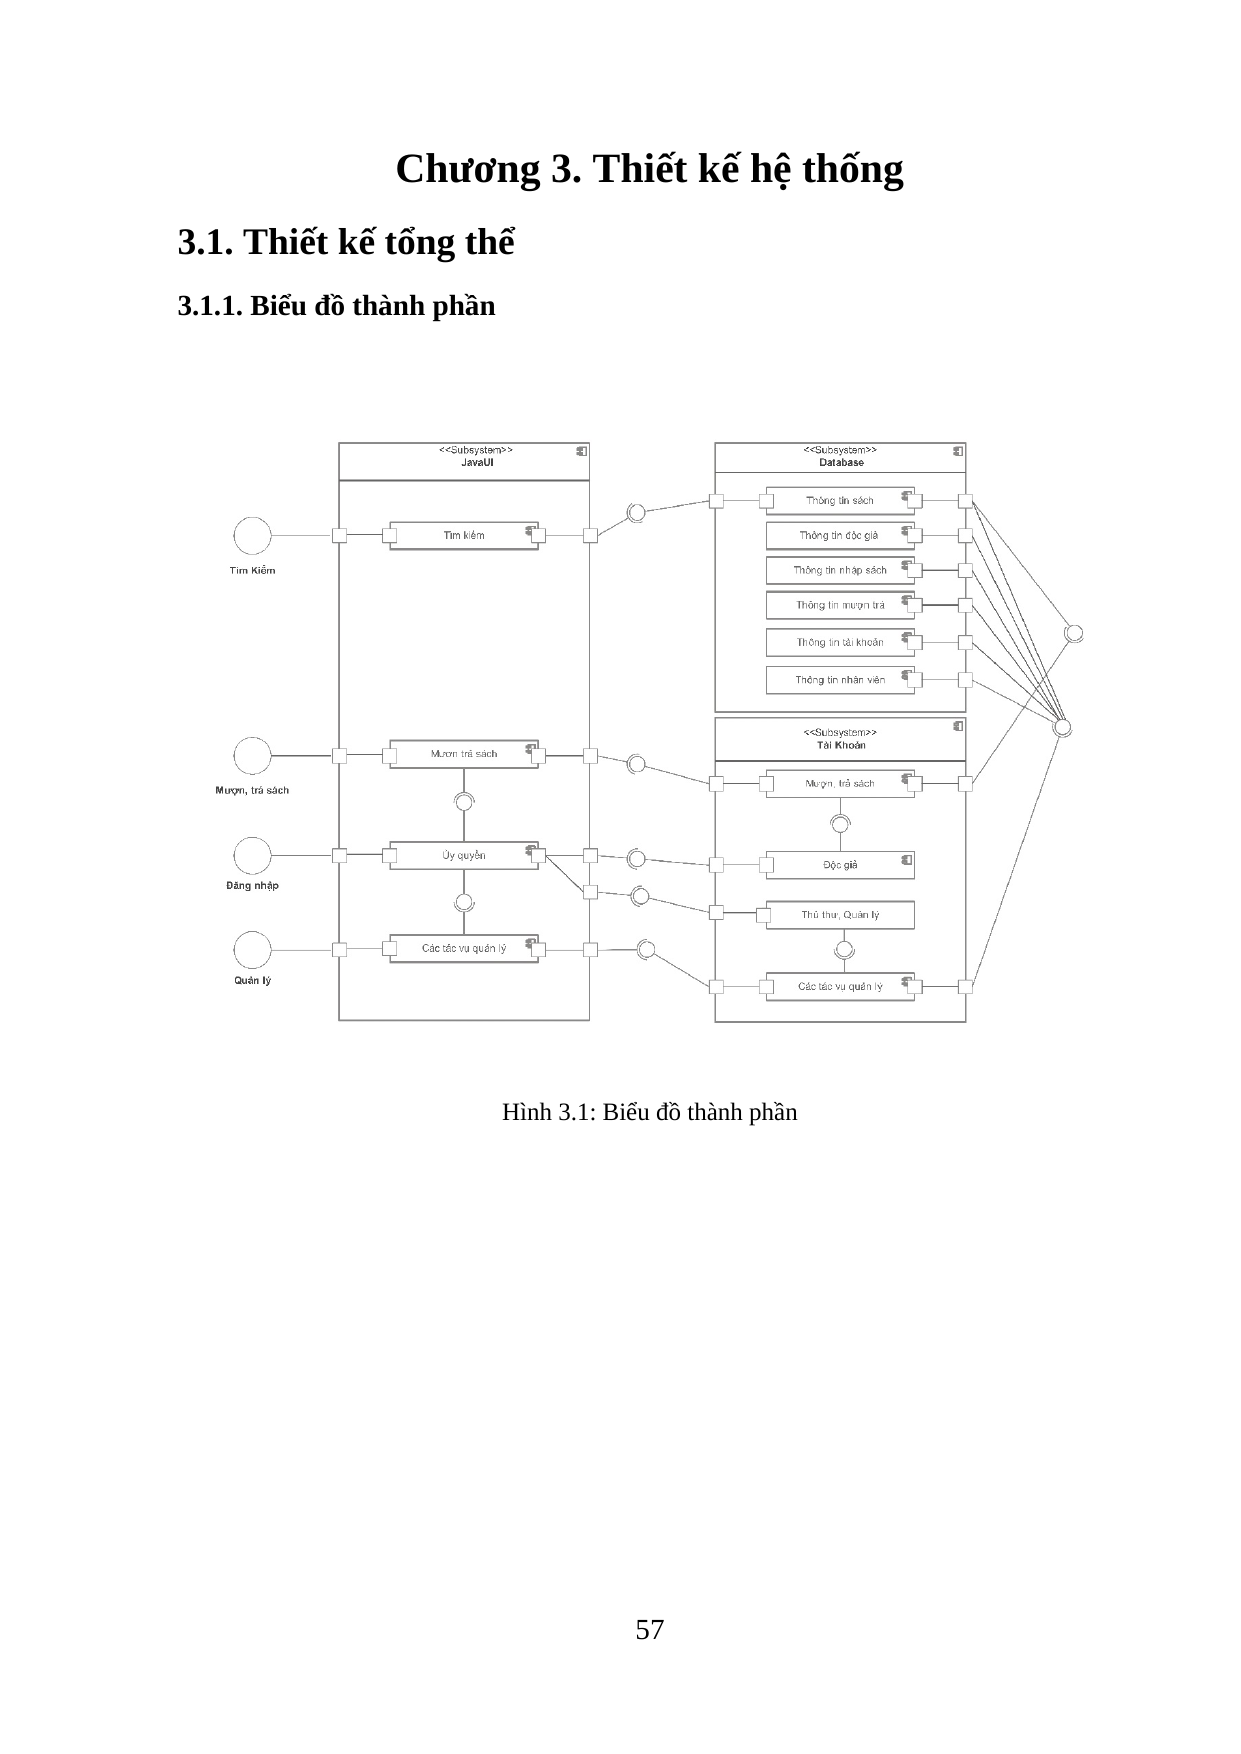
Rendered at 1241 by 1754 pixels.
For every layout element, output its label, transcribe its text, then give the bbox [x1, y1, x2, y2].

subtitle Chương 3. Thiết kế hệ thống [177, 143, 1122, 191]
subtitle 3.1. Thiết kế tổng thể [177, 219, 1122, 262]
subtitle Hình 3.1: Biểu đồ thành phần [177, 1097, 1122, 1126]
picture [177, 406, 1123, 1075]
subtitle 3.1.1. Biểu đồ thành phần [177, 288, 1122, 322]
